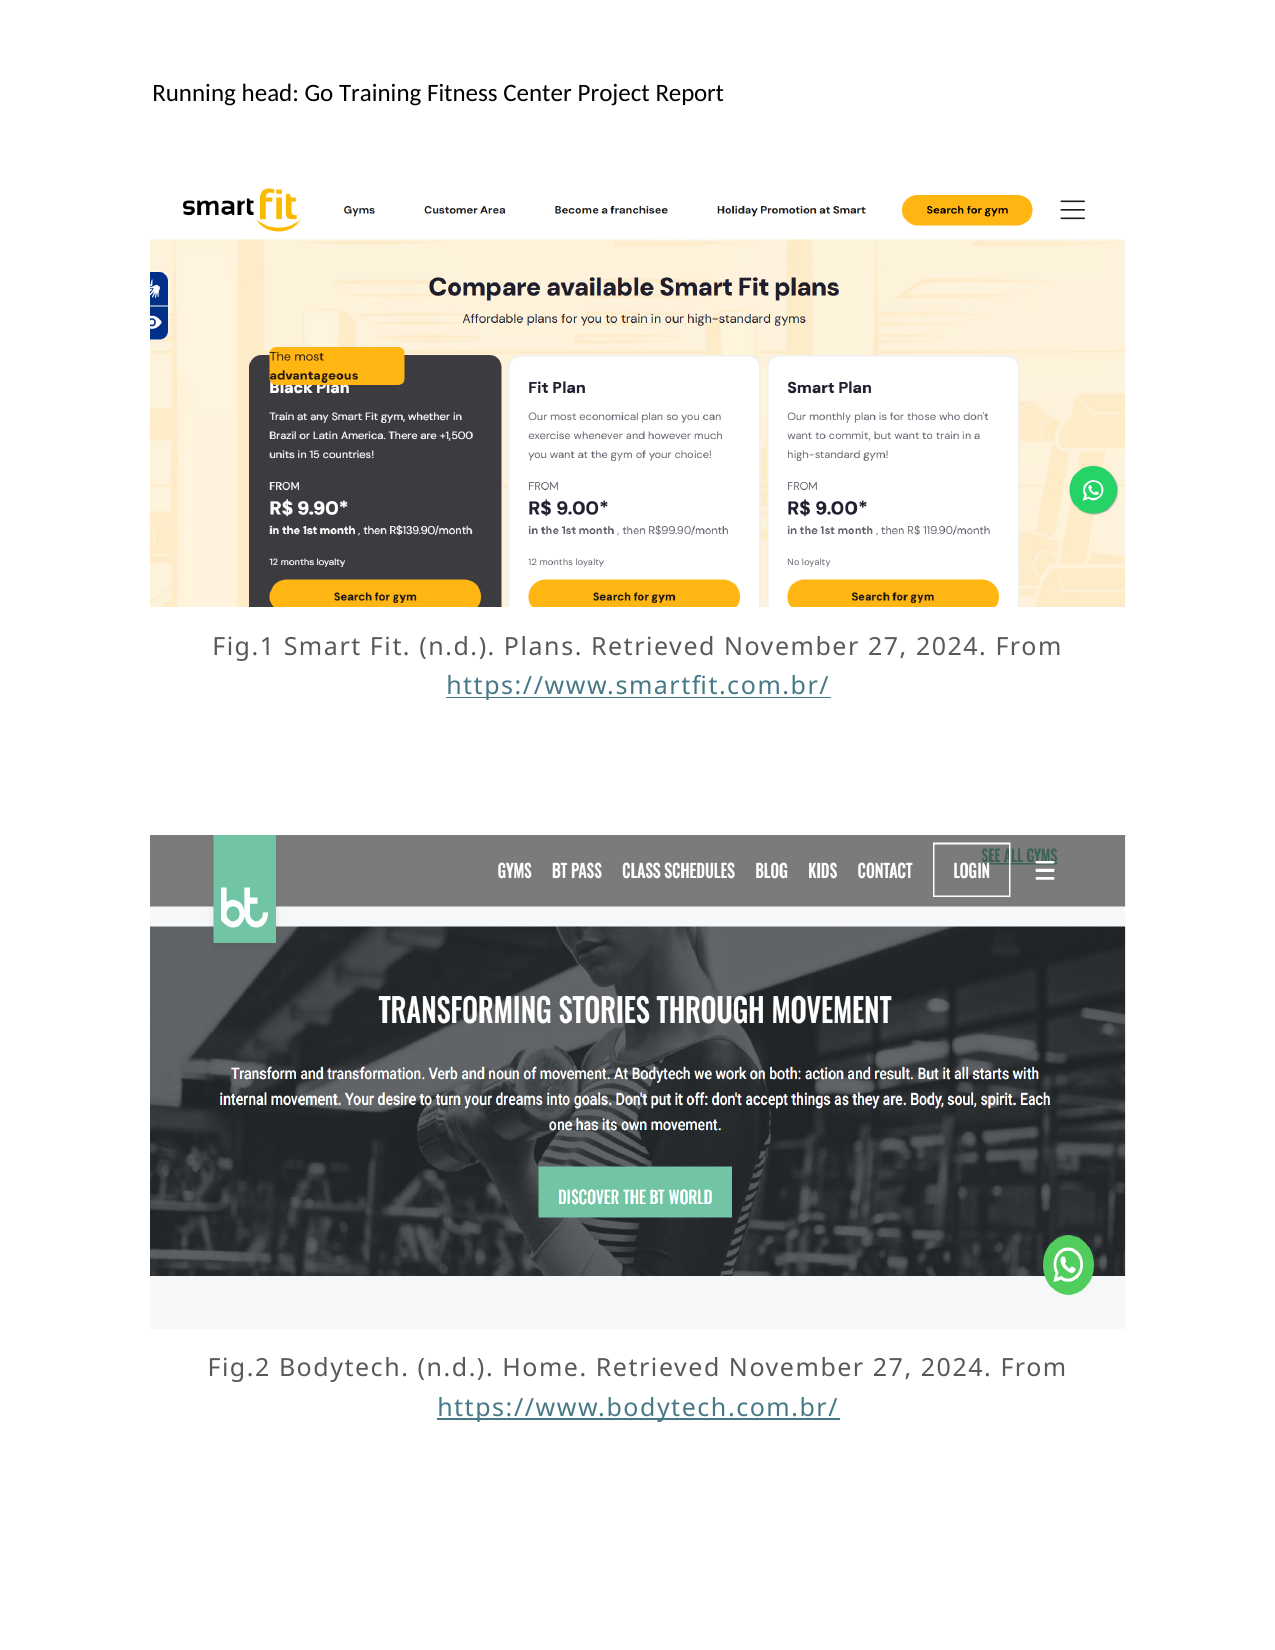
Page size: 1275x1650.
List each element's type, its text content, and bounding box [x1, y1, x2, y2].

subtitle Fig.2 Bodytech. (n.d.). Home. Retrieved November 27, 2024. From https://www.bodytech.com.br/ [150, 1350, 1125, 1423]
picture [150, 175, 1125, 607]
picture [150, 835, 1125, 1329]
subtitle Fig.1 Smart Fit. (n.d.). Plans. Retrieved November 27, 2024. From https://www.smartfit.com.br/ [150, 628, 1125, 702]
